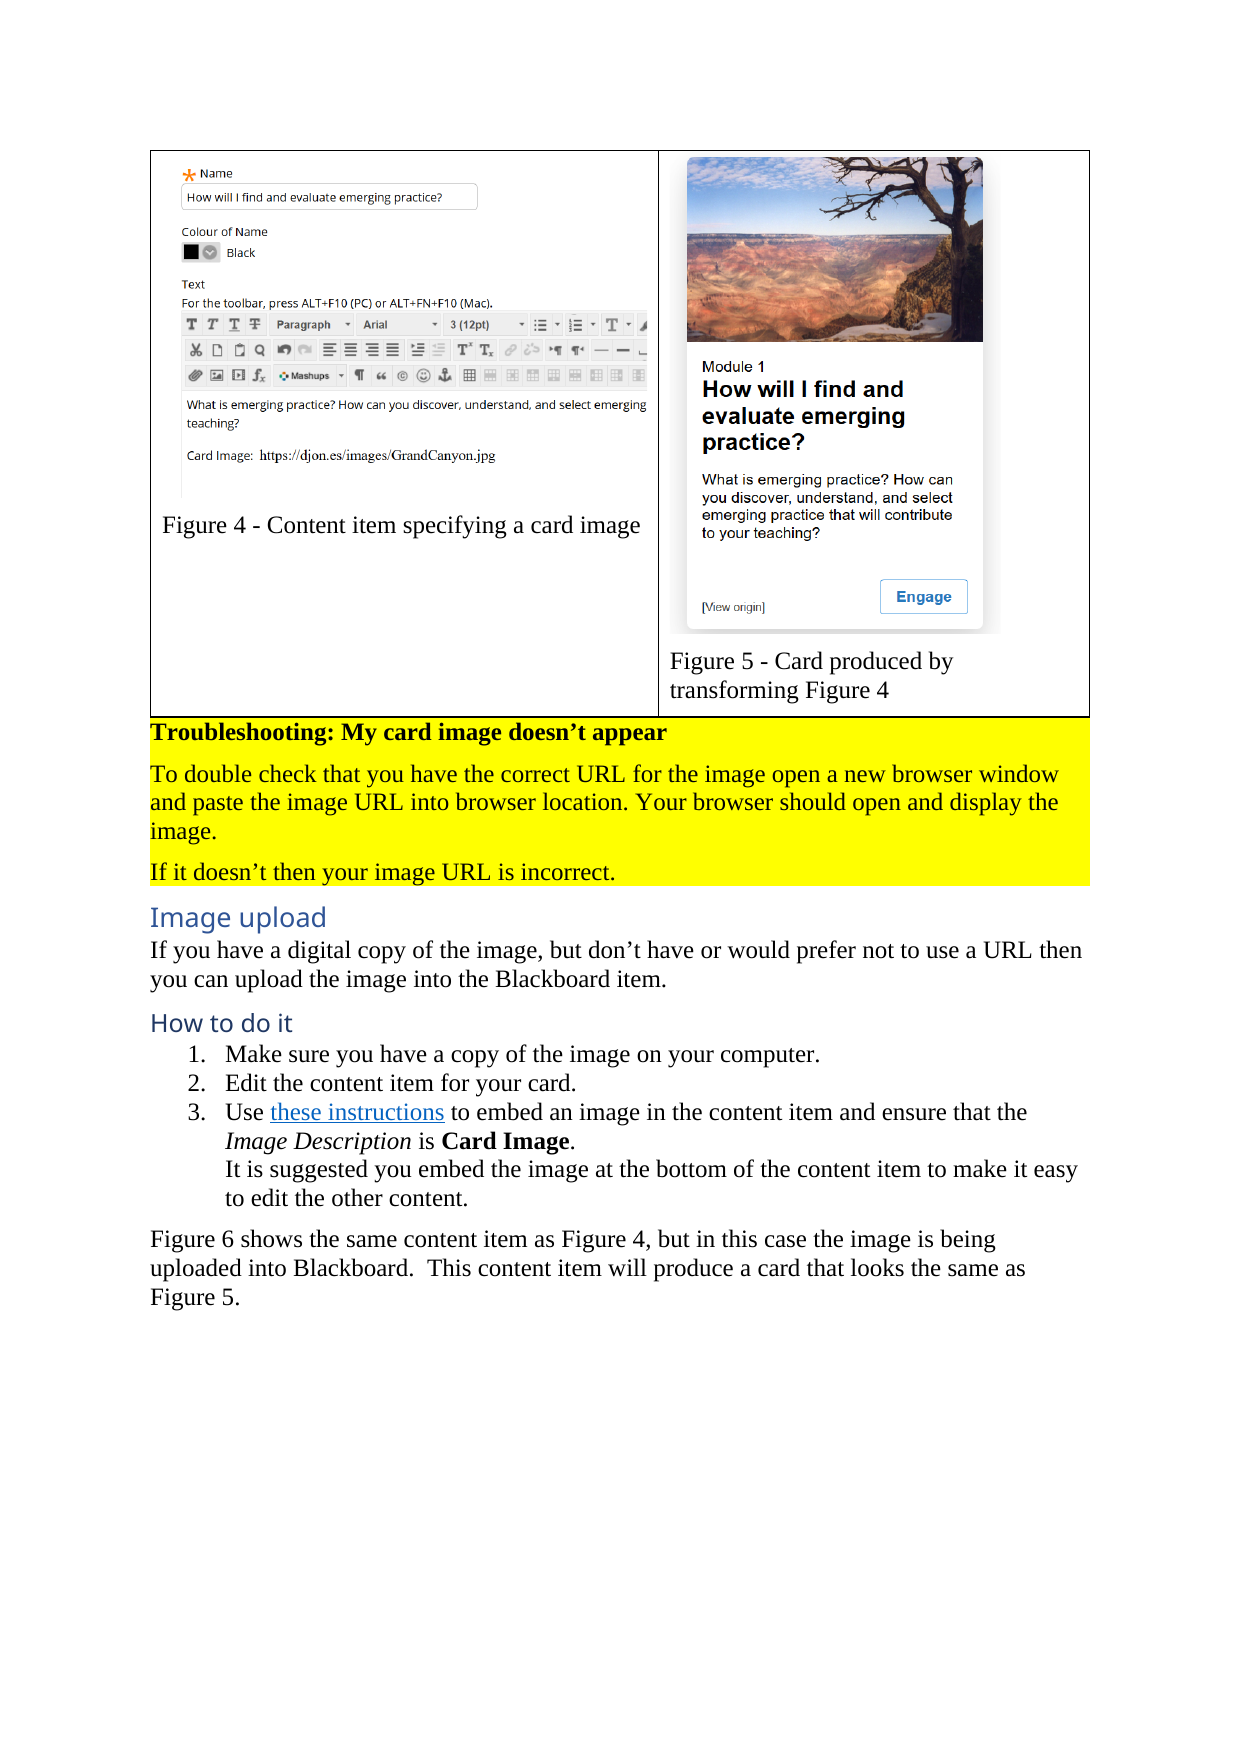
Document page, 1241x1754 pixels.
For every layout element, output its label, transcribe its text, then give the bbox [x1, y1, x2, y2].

list Make sure you have a copy of the image on your computer. [187, 1039, 1090, 1068]
text If it doesn’t then your image URL is incorrect. [150, 857, 1090, 886]
list Use these instructions to embed an image in the content item and ensure that the Image Description is Card Image. It is suggested you embed the image at the bottom of the content item to make it easy to edit the other content. [187, 1097, 1090, 1212]
text Figure 6 shows the same content item as Figure 4, but in this case the image is being uploaded into Blackboard. This content item will produce a card that looks the same as Figure 5. [150, 1224, 1090, 1311]
list Edit the content item for your card. [187, 1068, 1090, 1097]
table_header Figure 5 - Card produced by transforming Figure 4 [659, 151, 1089, 716]
picture [161, 151, 648, 498]
picture [669, 151, 1001, 634]
subtitle Image upload [150, 899, 1090, 936]
text Troubleshooting: My card image doesn’t appear [150, 718, 1090, 746]
text If you have a digital copy of the image, but don’t have or would prefer not to use a URL then you can upload the image into the Blackboard item. [150, 936, 1090, 993]
text To double check that you have the correct URL for the image open a new browser window and paste the image URL into browser location. Your browser should open and display the image. [150, 759, 1090, 845]
table_header Figure 4 - Content item specifying a card image [151, 151, 658, 716]
subtitle How to do it [150, 1006, 1090, 1039]
